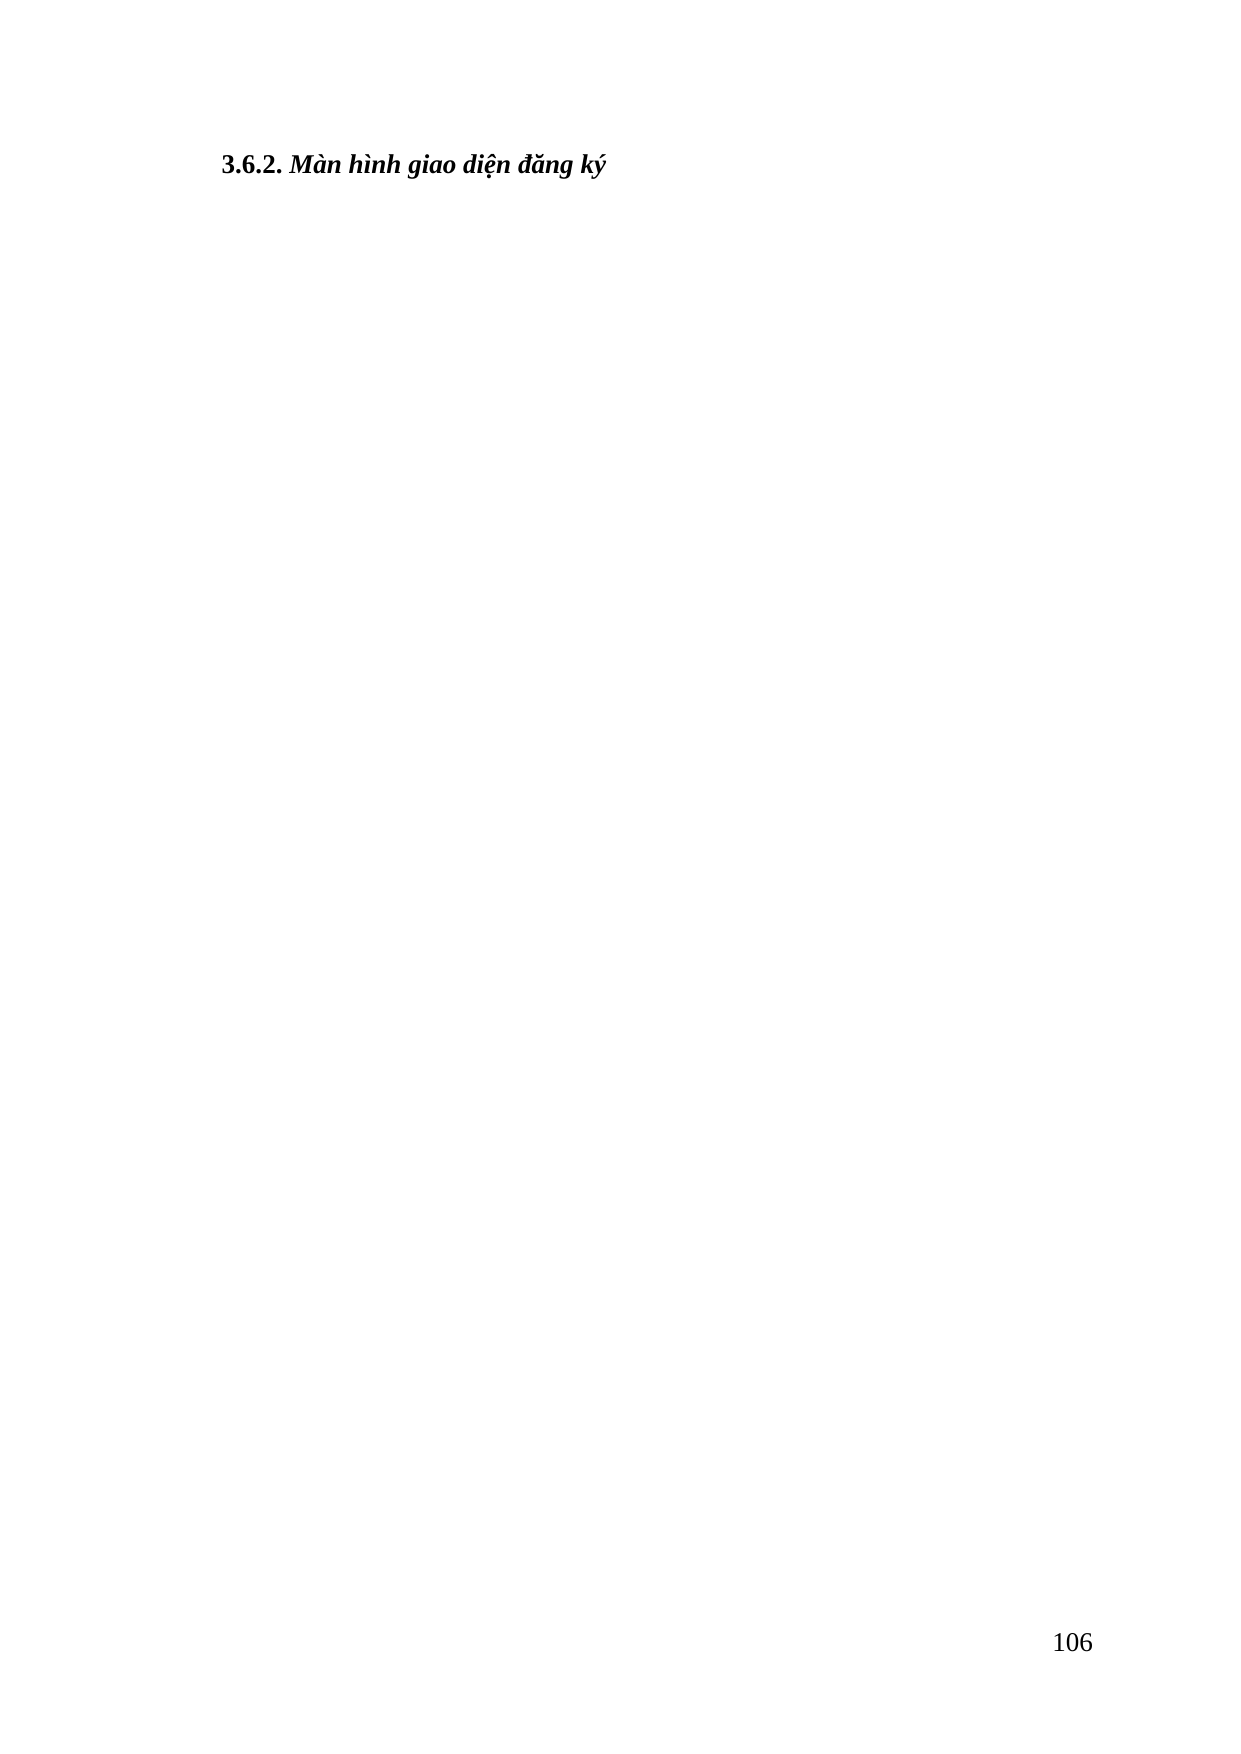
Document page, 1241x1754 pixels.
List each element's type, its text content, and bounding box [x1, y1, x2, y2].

subtitle Màn hình giao diện đăng ký [221, 148, 1092, 179]
